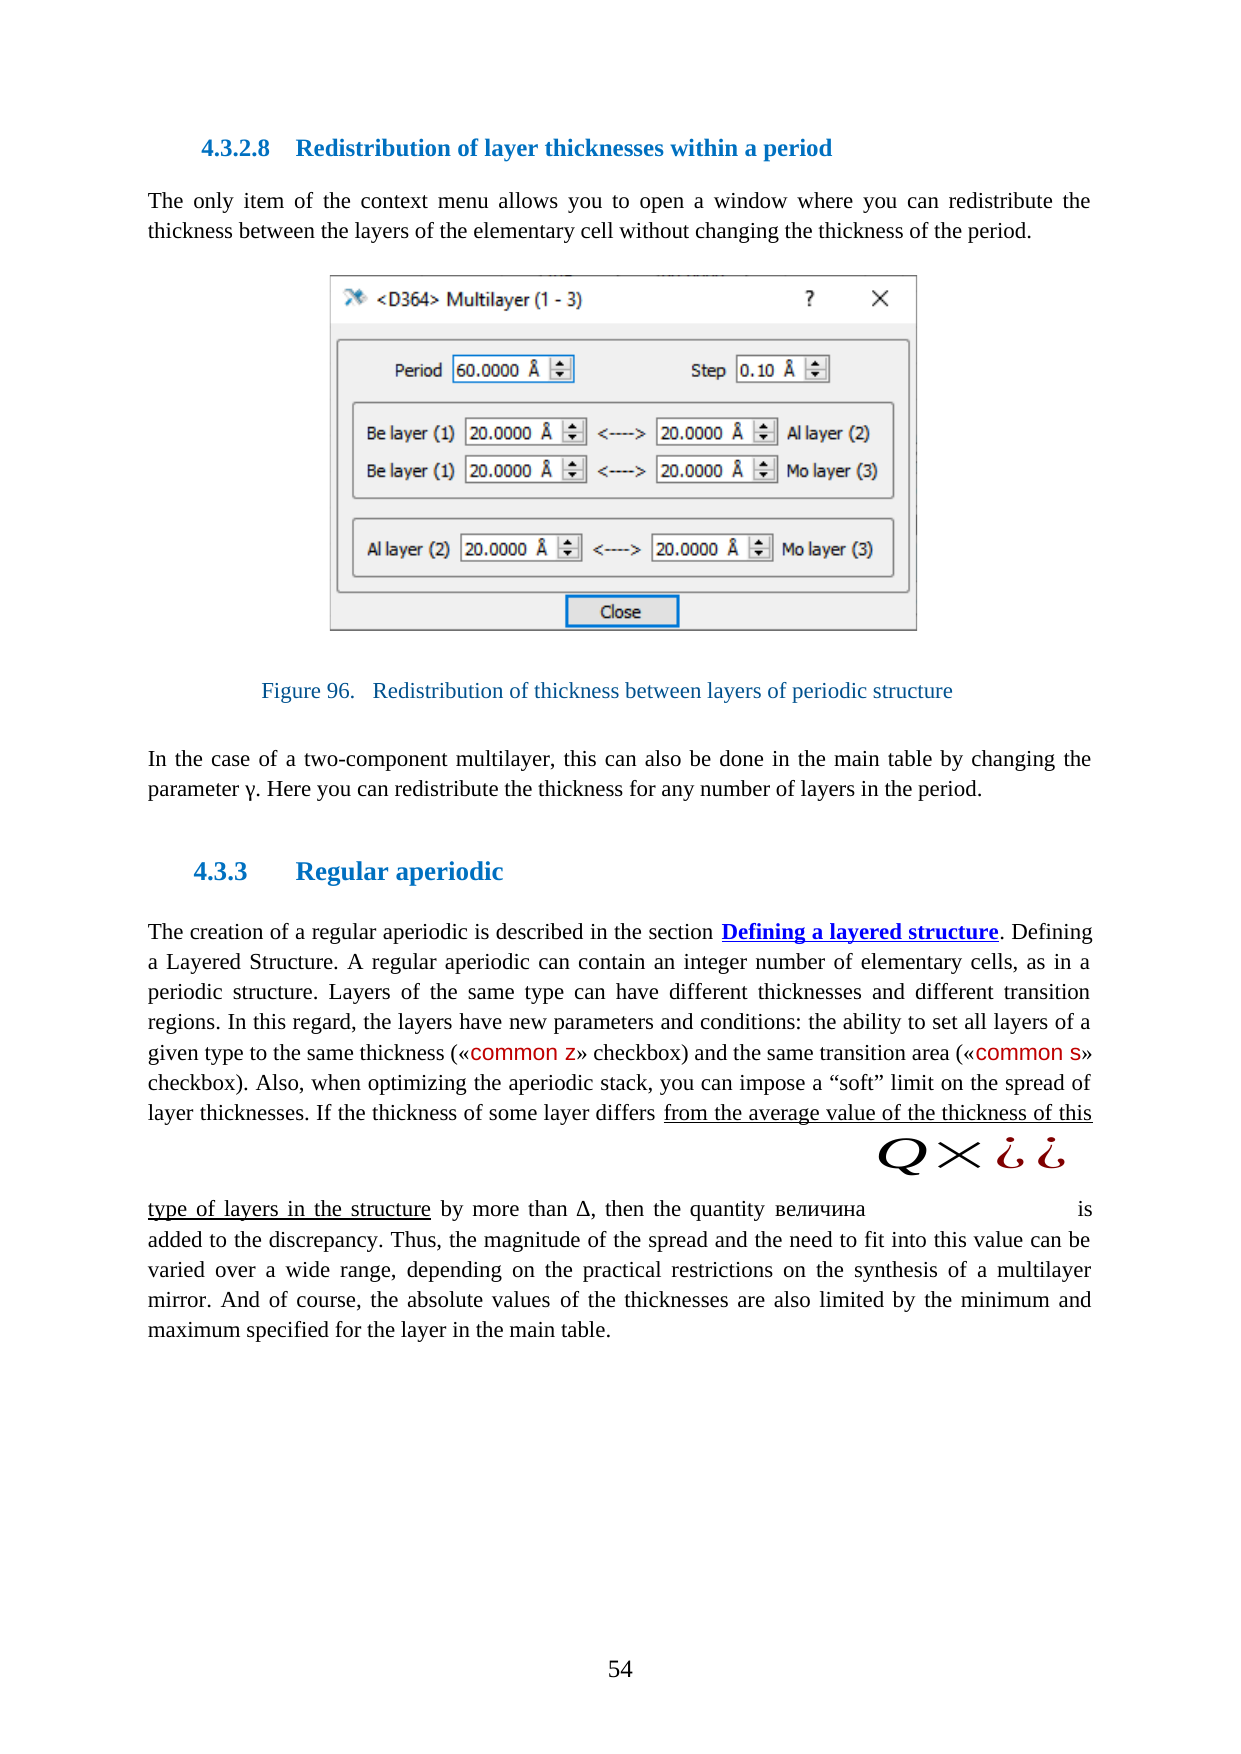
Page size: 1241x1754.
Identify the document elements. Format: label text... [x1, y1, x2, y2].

text The only item of the context menu allows you to open a window where you can redistribute the thickness between the layers of the elementary cell without changing the thickness of the period. [148, 187, 1093, 243]
subtitle Redistribution of layer thicknesses within a period [201, 133, 1093, 162]
subtitle Regular aperiodic [193, 855, 1093, 887]
text In the case of a two-component multilayer, this can also be done in the main table by changing the parameter γ. Here you can redistribute the thickness for any number of layers in the period. [148, 745, 1093, 802]
picture [329, 275, 918, 631]
text The creation of a regular aperiodic is described in the section Defining a layered structure. Defining a Layered Structure. A regular aperiodic can contain an integer number of elementary cells, as in a periodic structure. Layers of the same type can have different thicknesses and different transition regions. In this regard, the layers have new parameters and conditions: the ability to set all layers of a given type to the same thickness («common z» checkbox) and the same transition area («common s» checkbox). Also, when optimizing the aperiodic stack, you can impose a “soft” limit on the spread of layer thicknesses. If the thickness of some layer differs from the average value of the thickness of this type of layers in the structure by more than ∆, then the quantity величина is added to the discrepancy. Thus, the magnitude of the spread and the need to fit into this value can be varied over a wide range, depending on the practical restrictions on the synthesis of a multilayer mirror. And of course, the absolute values ​​of the thicknesses are also limited by the minimum and maximum specified for the layer in the main table. [148, 918, 1093, 1343]
